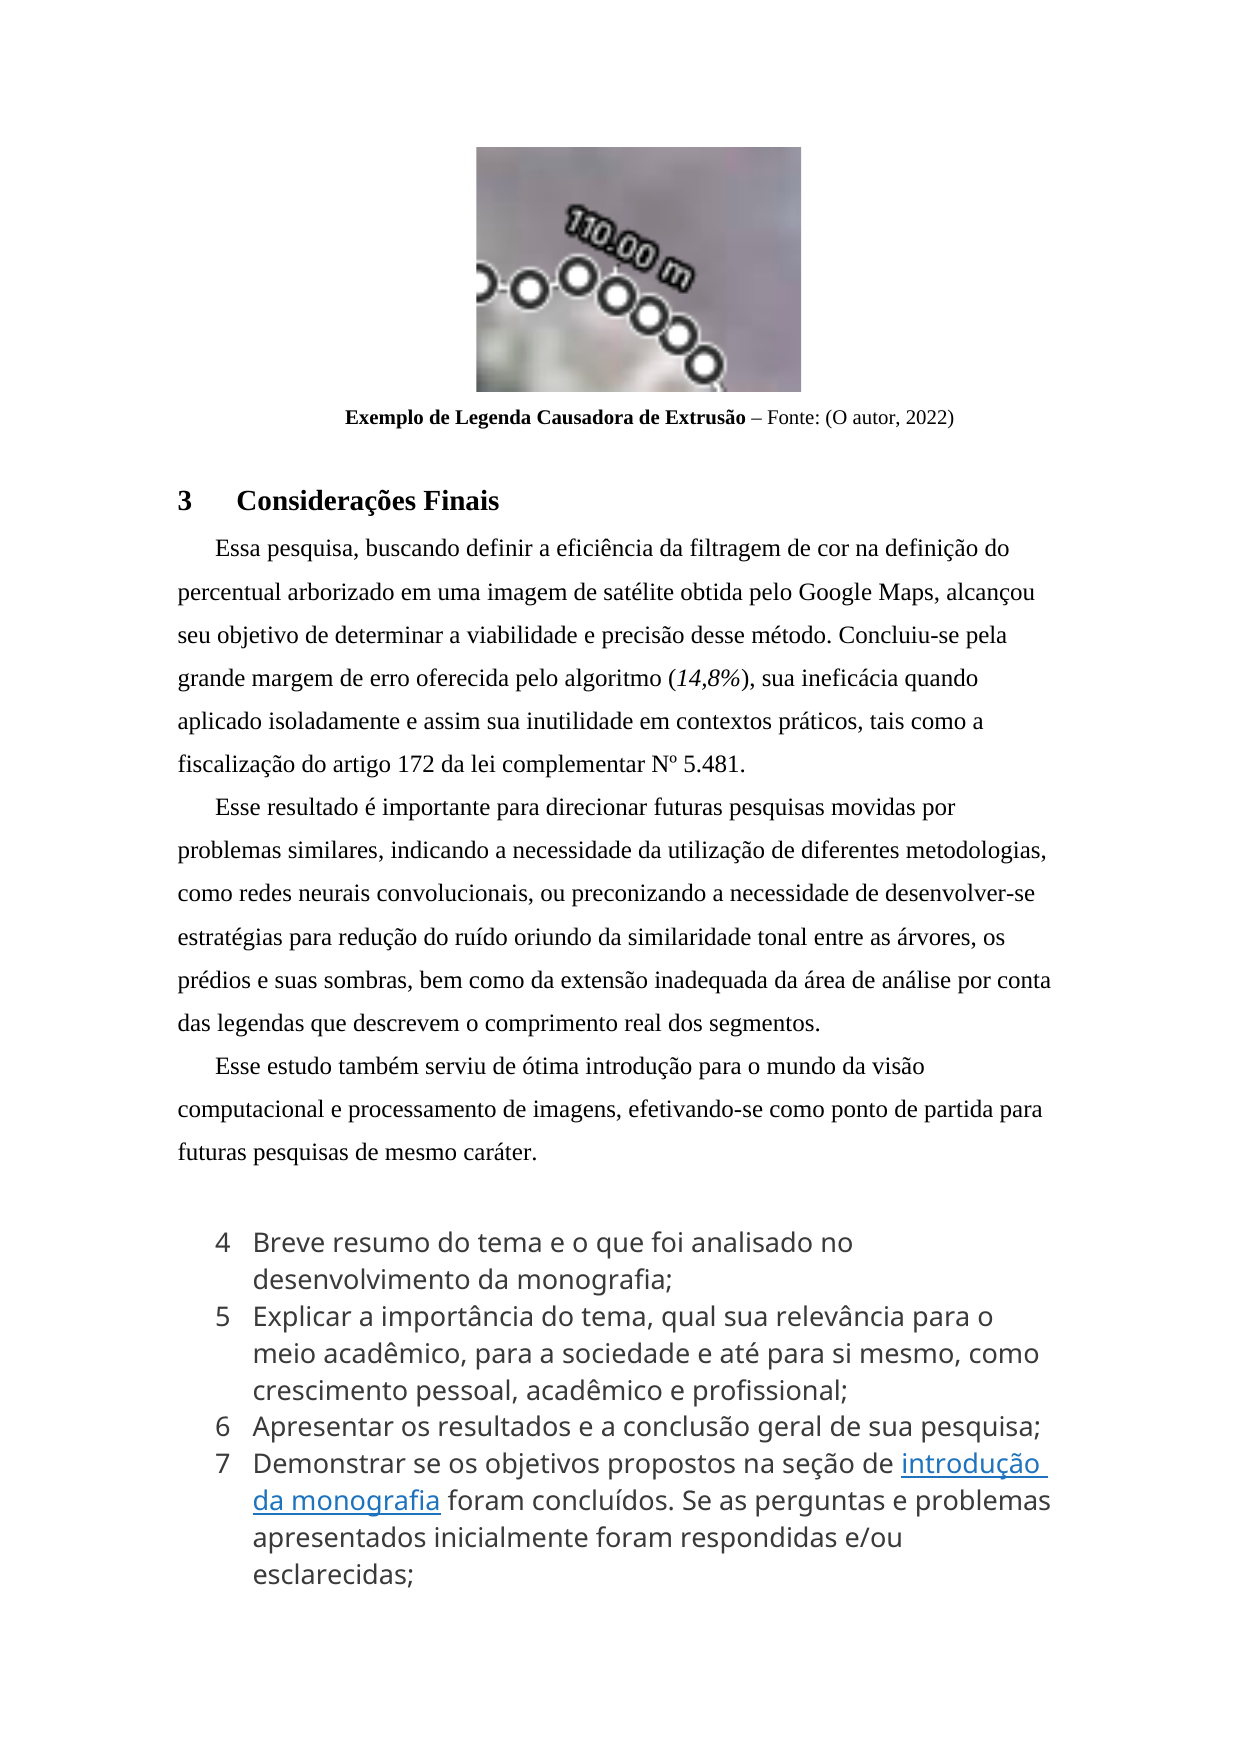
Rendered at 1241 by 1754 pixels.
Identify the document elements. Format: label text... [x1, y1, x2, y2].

list Breve resumo do tema e o que foi analisado no desenvolvimento da monografia; [215, 1223, 1063, 1297]
text Esse estudo também serviu de ótima introdução para o mundo da visão computacional e processamento de imagens, efetivando-se como ponto de partida para futuras pesquisas de mesmo caráter. [177, 1051, 1063, 1166]
text Essa pesquisa, buscando definir a eficiência da filtragem de cor na definição do percentual arborizado em uma imagem de satélite obtida pelo Google Maps, alcançou seu objetivo de determinar a viabilidade e precisão desse método. Concluiu-se pela grande margem de erro oferecida pelo algoritmo (14,8%), sua ineficácia quando aplicado isoladamente e assim sua inutilidade em contextos práticos, tais como a fiscalização do artigo 172 da lei complementar Nº 5.481. [177, 533, 1063, 778]
list Demonstrar se os objetivos propostos na seção de introdução da monografia foram concluídos. Se as perguntas e problemas apresentados inicialmente foram respondidas e/ou esclarecidas; [215, 1445, 1063, 1592]
list Exemplo de Legenda Causadora de Extrusão – Fonte: (O autor, 2022) [184, 405, 1063, 429]
list Explicar a importância do tema, qual sua relevância para o meio acadêmico, para a sociedade e até para si mesmo, como crescimento pessoal, acadêmico e profissional; [215, 1297, 1063, 1408]
list Considerações Finais [177, 483, 1063, 517]
text Esse resultado é importante para direcionar futuras pesquisas movidas por problemas similares, indicando a necessidade da utilização de diferentes metodologias, como redes neurais convolucionais, ou preconizando a necessidade de desenvolver-se estratégias para redução do ruído oriundo da similaridade tonal entre as árvores, os prédios e suas sombras, bem como da extensão inadequada da área de análise por conta das legendas que descrevem o comprimento real dos segmentos. [177, 792, 1063, 1037]
picture [476, 147, 802, 392]
list Apresentar os resultados e a conclusão geral de sua pesquisa; [215, 1408, 1063, 1445]
